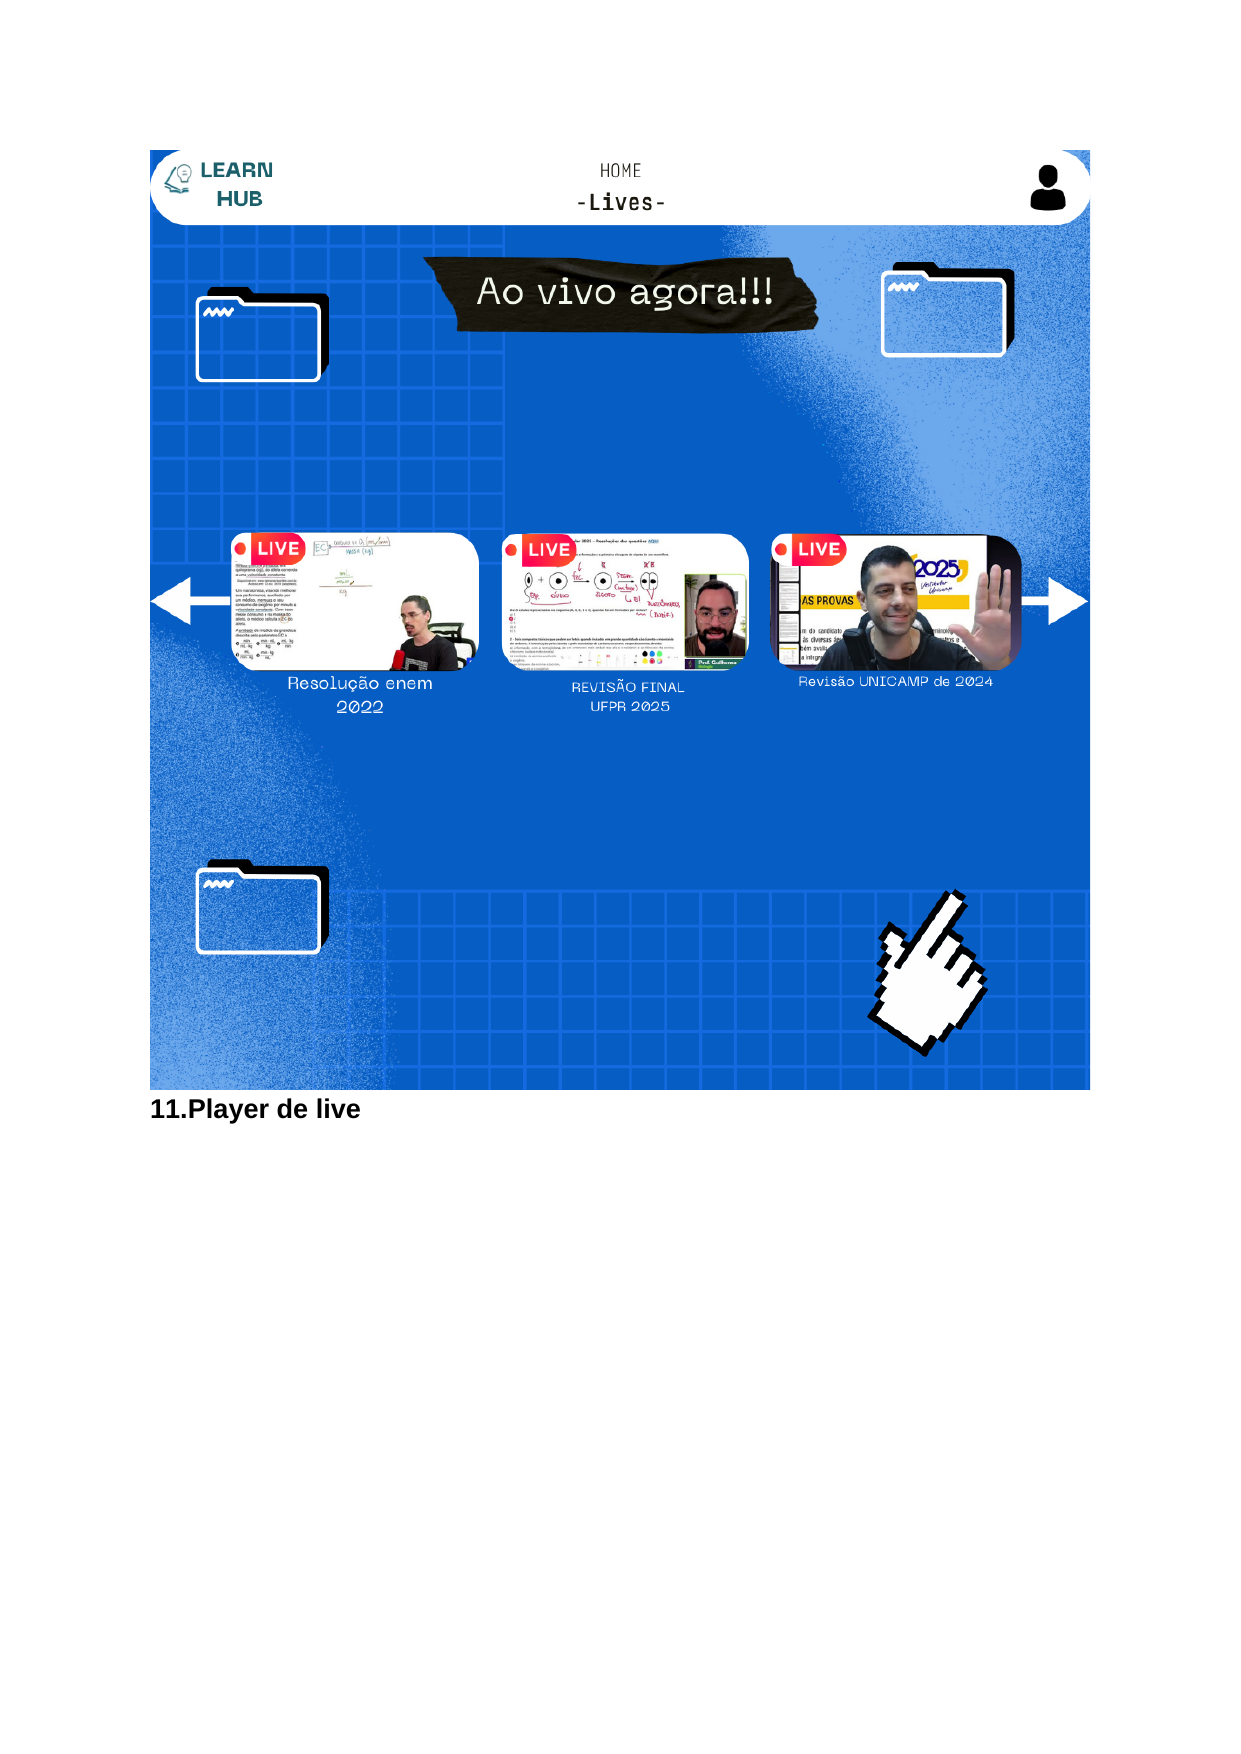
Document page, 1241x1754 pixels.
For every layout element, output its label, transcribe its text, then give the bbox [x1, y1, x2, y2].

picture [150, 150, 1091, 1090]
text 11.Player de live [150, 1093, 1090, 1125]
